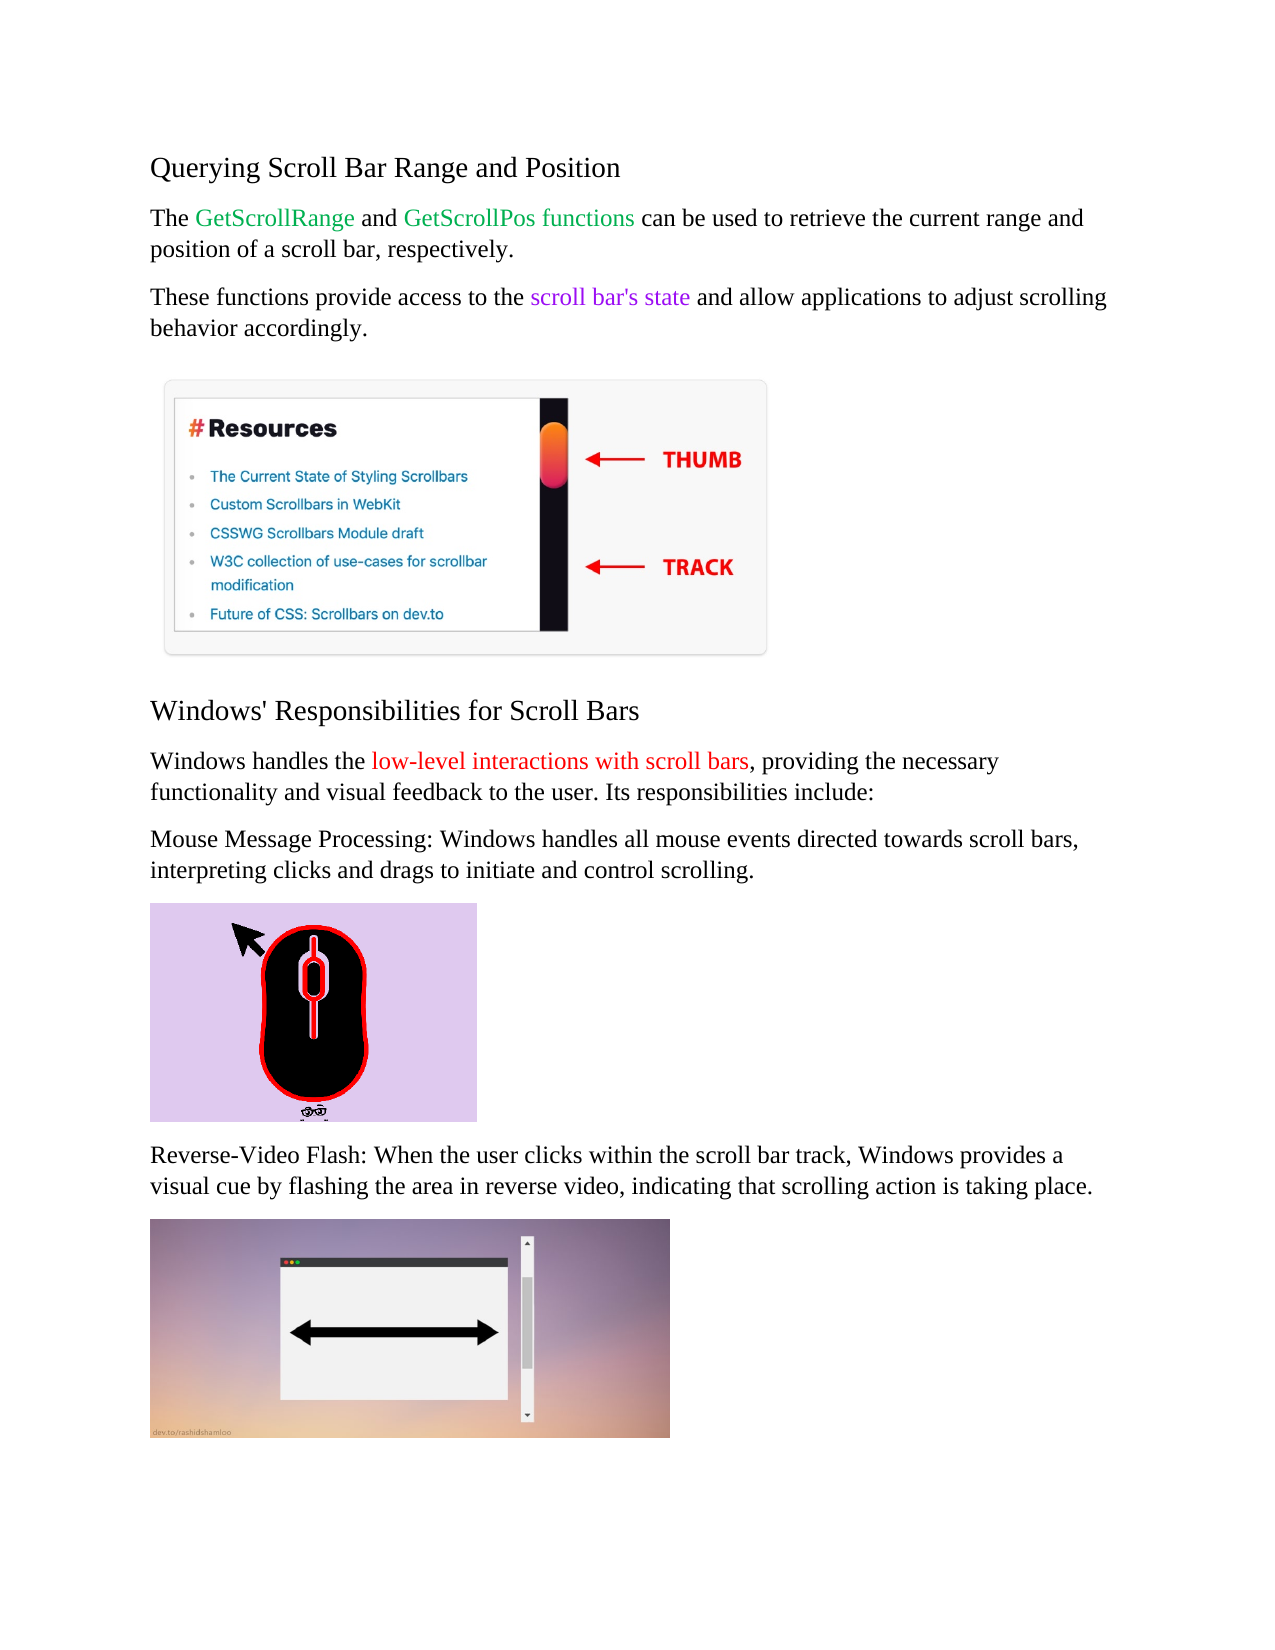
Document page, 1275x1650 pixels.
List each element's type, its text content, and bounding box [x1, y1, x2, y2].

text Windows handles the low-level interactions with scroll bars, providing the necessary functionality and visual feedback to the user. Its responsibilities include: [150, 746, 1125, 806]
text The GetScrollRange and GetScrollPos functions can be used to retrieve the current range and position of a scroll bar, respectively. [150, 203, 1125, 263]
text Reverse-Video Flash: When the user clicks within the scroll bar track, Windows provides a visual cue by flashing the area in reverse video, indicating that scrolling action is taking place. [150, 1140, 1125, 1200]
picture [150, 1219, 670, 1438]
text Querying Scroll Bar Range and Position [150, 150, 1125, 183]
text Windows' Responsibilities for Scroll Bars [150, 693, 1125, 727]
picture [150, 903, 477, 1122]
picture [150, 360, 778, 675]
text Mouse Message Processing: Windows handles all mouse events directed towards scroll bars, interpreting clicks and drags to initiate and control scrolling. [150, 824, 1125, 884]
text These functions provide access to the scroll bar's state and allow applications to adjust scrolling behavior accordingly. [150, 282, 1125, 341]
